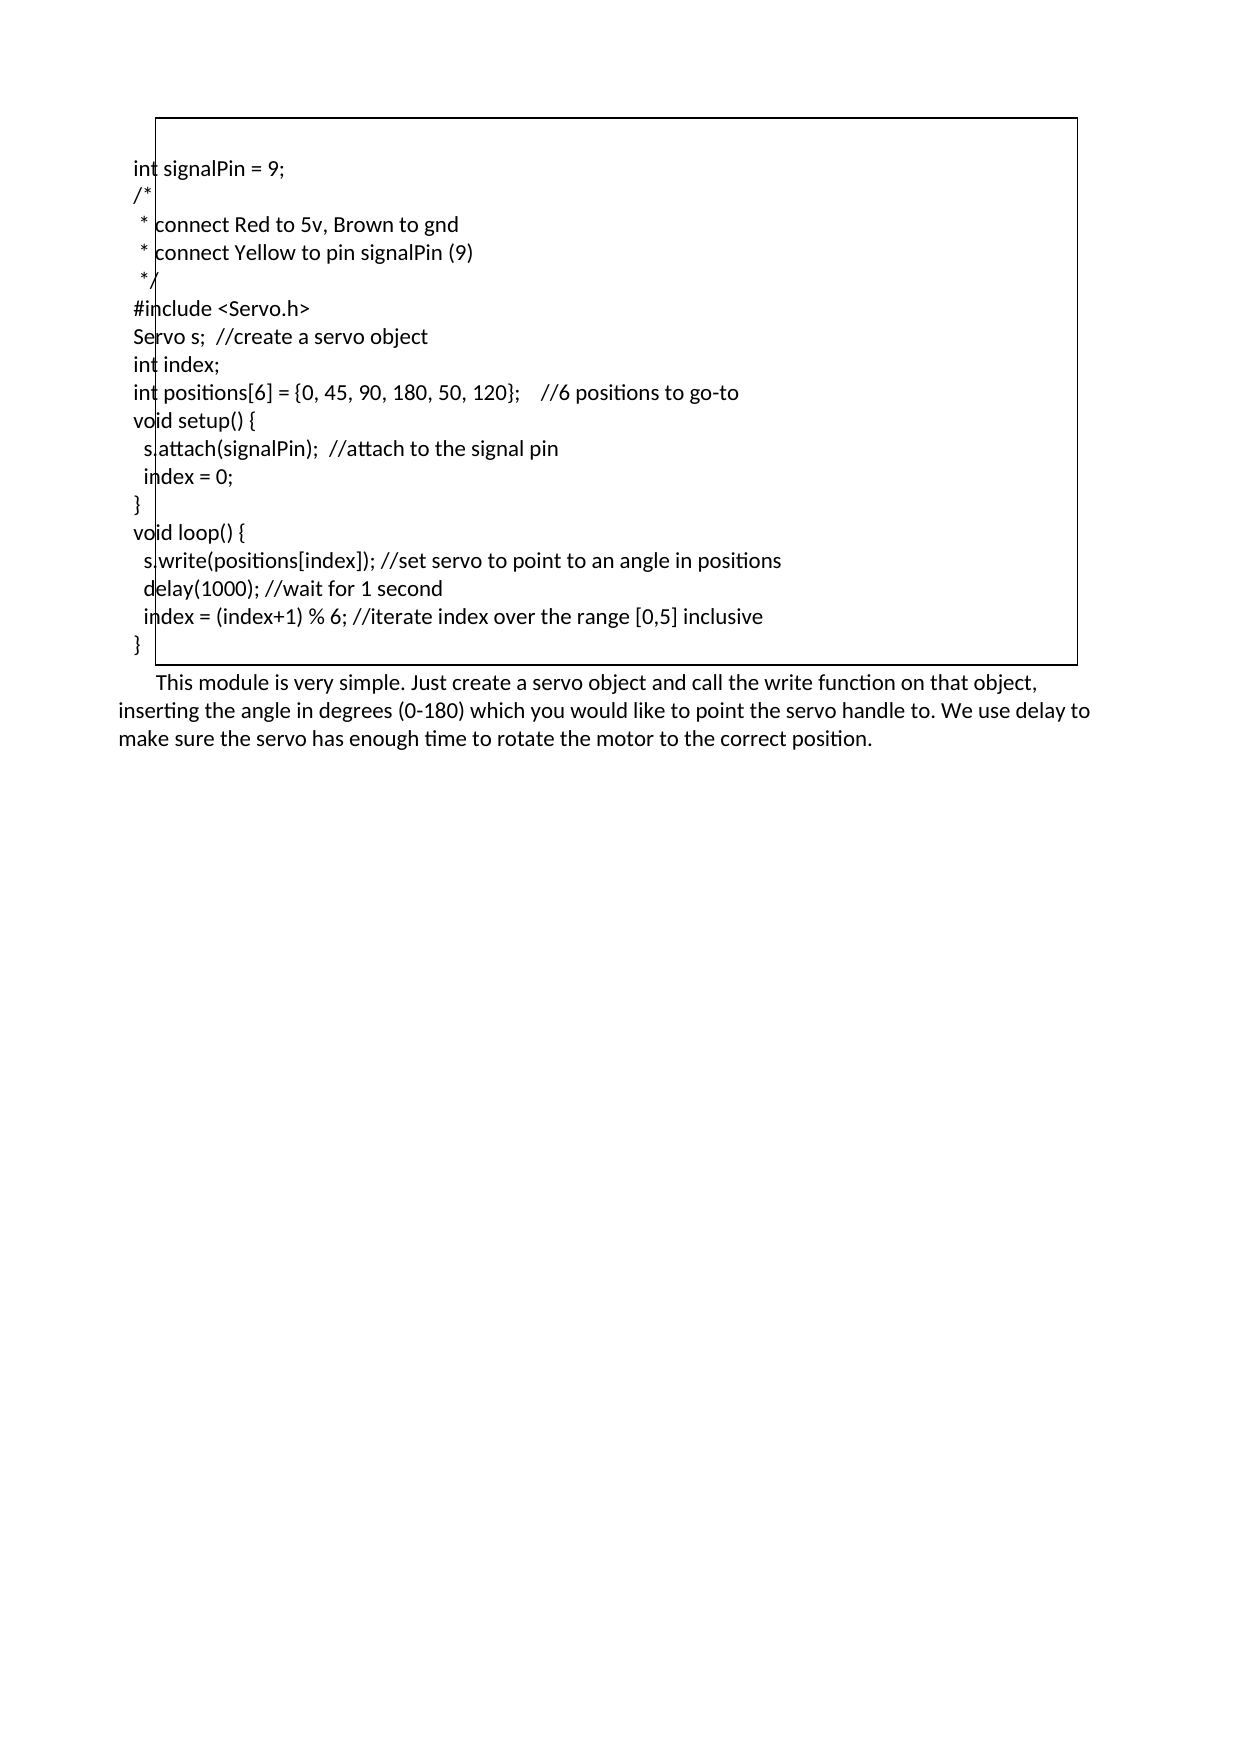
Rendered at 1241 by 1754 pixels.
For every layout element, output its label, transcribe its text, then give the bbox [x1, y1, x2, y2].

text This module is very simple. Just create a servo object and call the write function on that object, inserting the angle in degrees (0-180) which you would like to point the servo handle to. We use delay to make sure the servo has enough time to rotate the motor to the correct position. [118, 668, 1122, 752]
